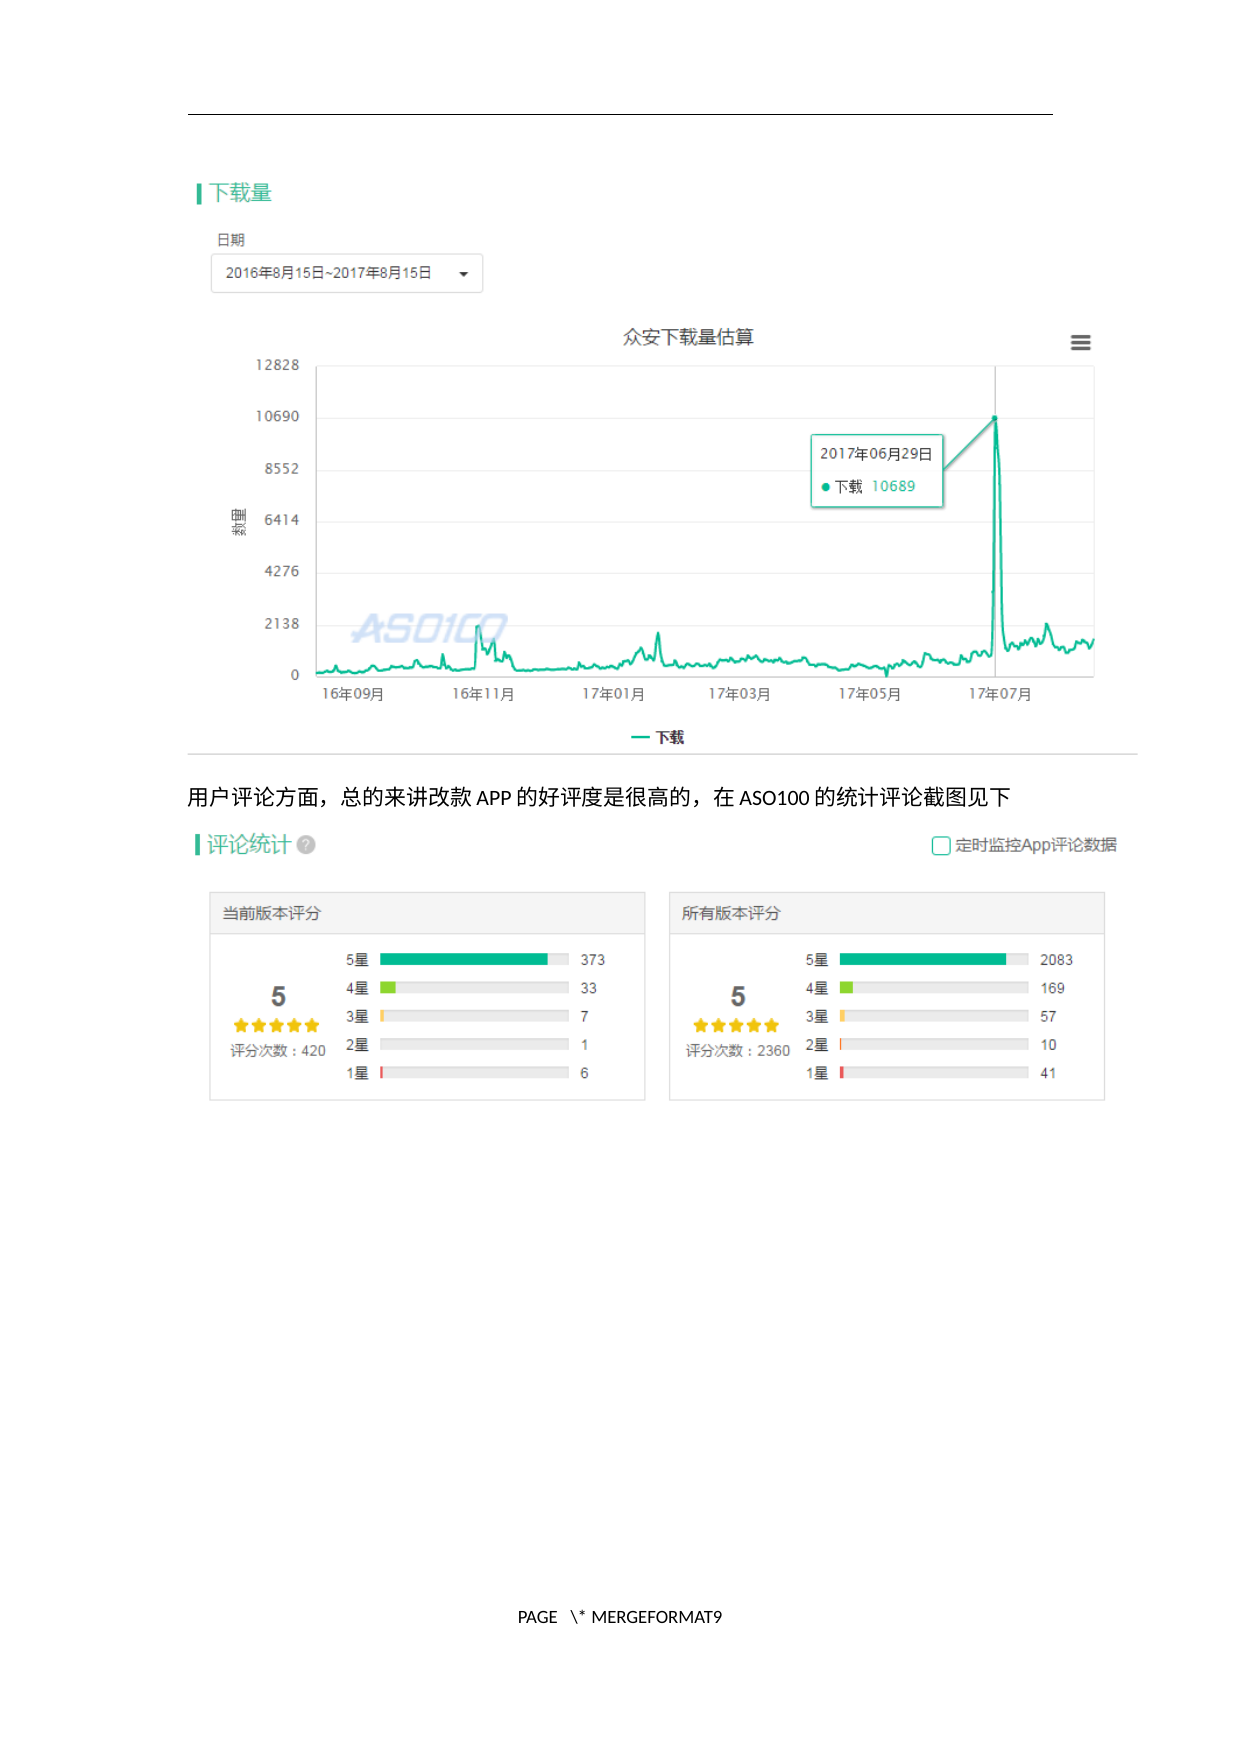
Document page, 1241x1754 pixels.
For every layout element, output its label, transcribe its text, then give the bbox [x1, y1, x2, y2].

picture [187, 162, 1138, 755]
text 用户评论方面，总的来讲改款APP的好评度是很高的，在ASO100的统计评论截图见下 [187, 779, 1053, 812]
picture [187, 812, 1132, 1131]
